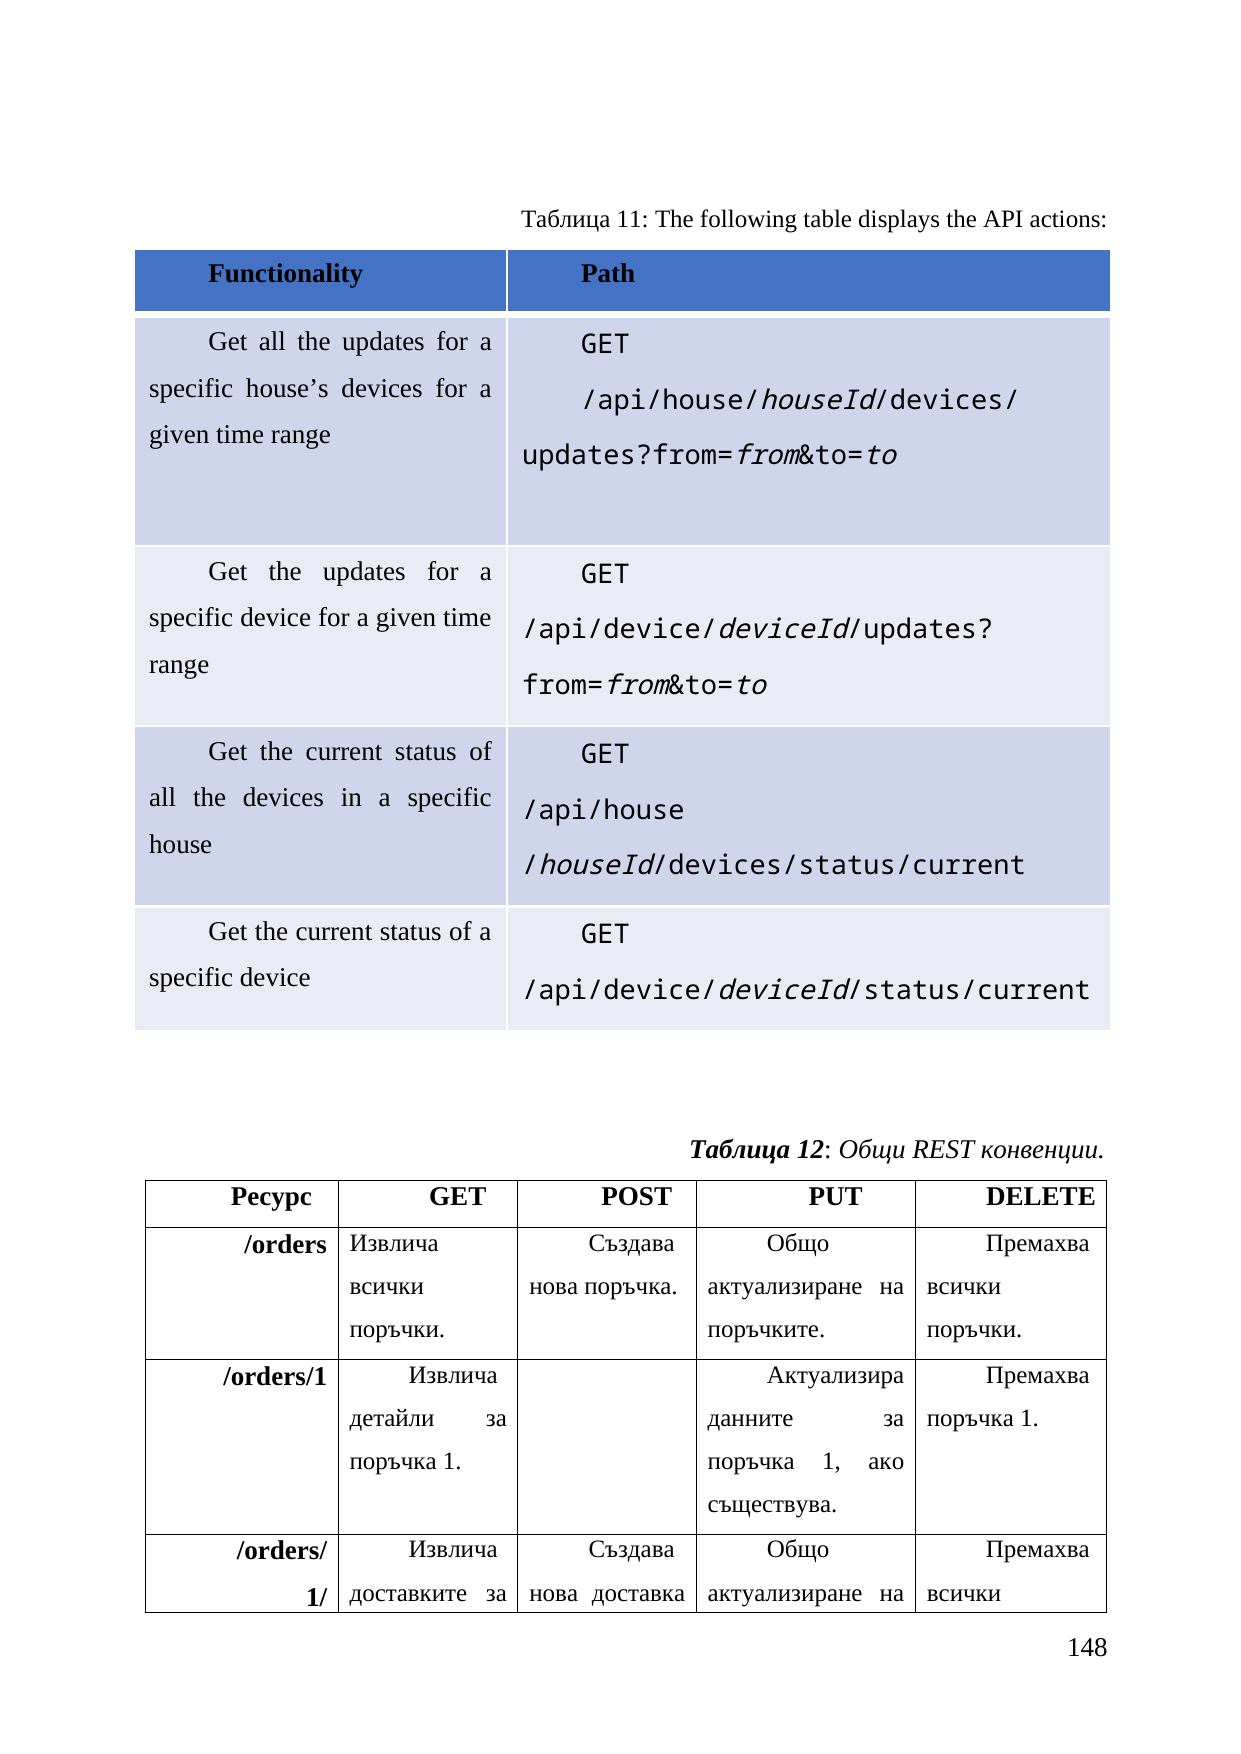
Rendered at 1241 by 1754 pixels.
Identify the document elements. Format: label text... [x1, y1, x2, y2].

text Таблица 12: Общи REST конвенции. [133, 1133, 1107, 1164]
table_cell Премахва поръчка 1. [916, 1360, 1106, 1533]
table_cell Премахва всички поръчки. [916, 1228, 1106, 1359]
table_cell Актуализира данните за поръчка 1, ако съществува. [697, 1360, 915, 1533]
table_cell GET /api/house/houseId/devices/updates?from=from&to=to [508, 318, 1110, 545]
table_cell Get the current status of all the devices in a specific house [135, 727, 506, 905]
table_header POST [518, 1181, 696, 1227]
table_cell /orders/1 [146, 1360, 338, 1533]
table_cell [339, 1535, 517, 1612]
table_cell Get all the updates for a specific house’s devices for a given time range [135, 318, 506, 545]
table_header Functionality [135, 250, 506, 311]
table_cell Създава нова поръчка. [518, 1228, 696, 1359]
table_header GET [339, 1181, 517, 1227]
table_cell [916, 1535, 1106, 1612]
table_cell [518, 1360, 696, 1533]
table_cell GET /api/device/deviceId/updates?from=from&to=to [508, 547, 1110, 725]
table_cell Извлича всички поръчки. [339, 1228, 517, 1359]
table_cell Общо актуализиране на поръчките. [697, 1228, 915, 1359]
text Таблица 11: The following table displays the API actions: [133, 204, 1107, 233]
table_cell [146, 1535, 338, 1612]
table_cell Get the updates for a specific device for a given time range [135, 547, 506, 725]
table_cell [697, 1535, 915, 1612]
table_header Path [508, 250, 1110, 311]
table_cell Извлича детайли за поръчка 1. [339, 1360, 517, 1533]
table_cell GET /api/house/houseId/devices/status/current [508, 727, 1110, 905]
table_cell /orders [146, 1228, 338, 1359]
table_cell Get the current status of a specific device [135, 908, 506, 1030]
table_header Ресурс [146, 1181, 338, 1227]
table_header DELETE [916, 1181, 1106, 1227]
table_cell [518, 1535, 696, 1612]
table_header PUT [697, 1181, 915, 1227]
table_cell GET /api/device/deviceId/status/current [508, 908, 1110, 1030]
